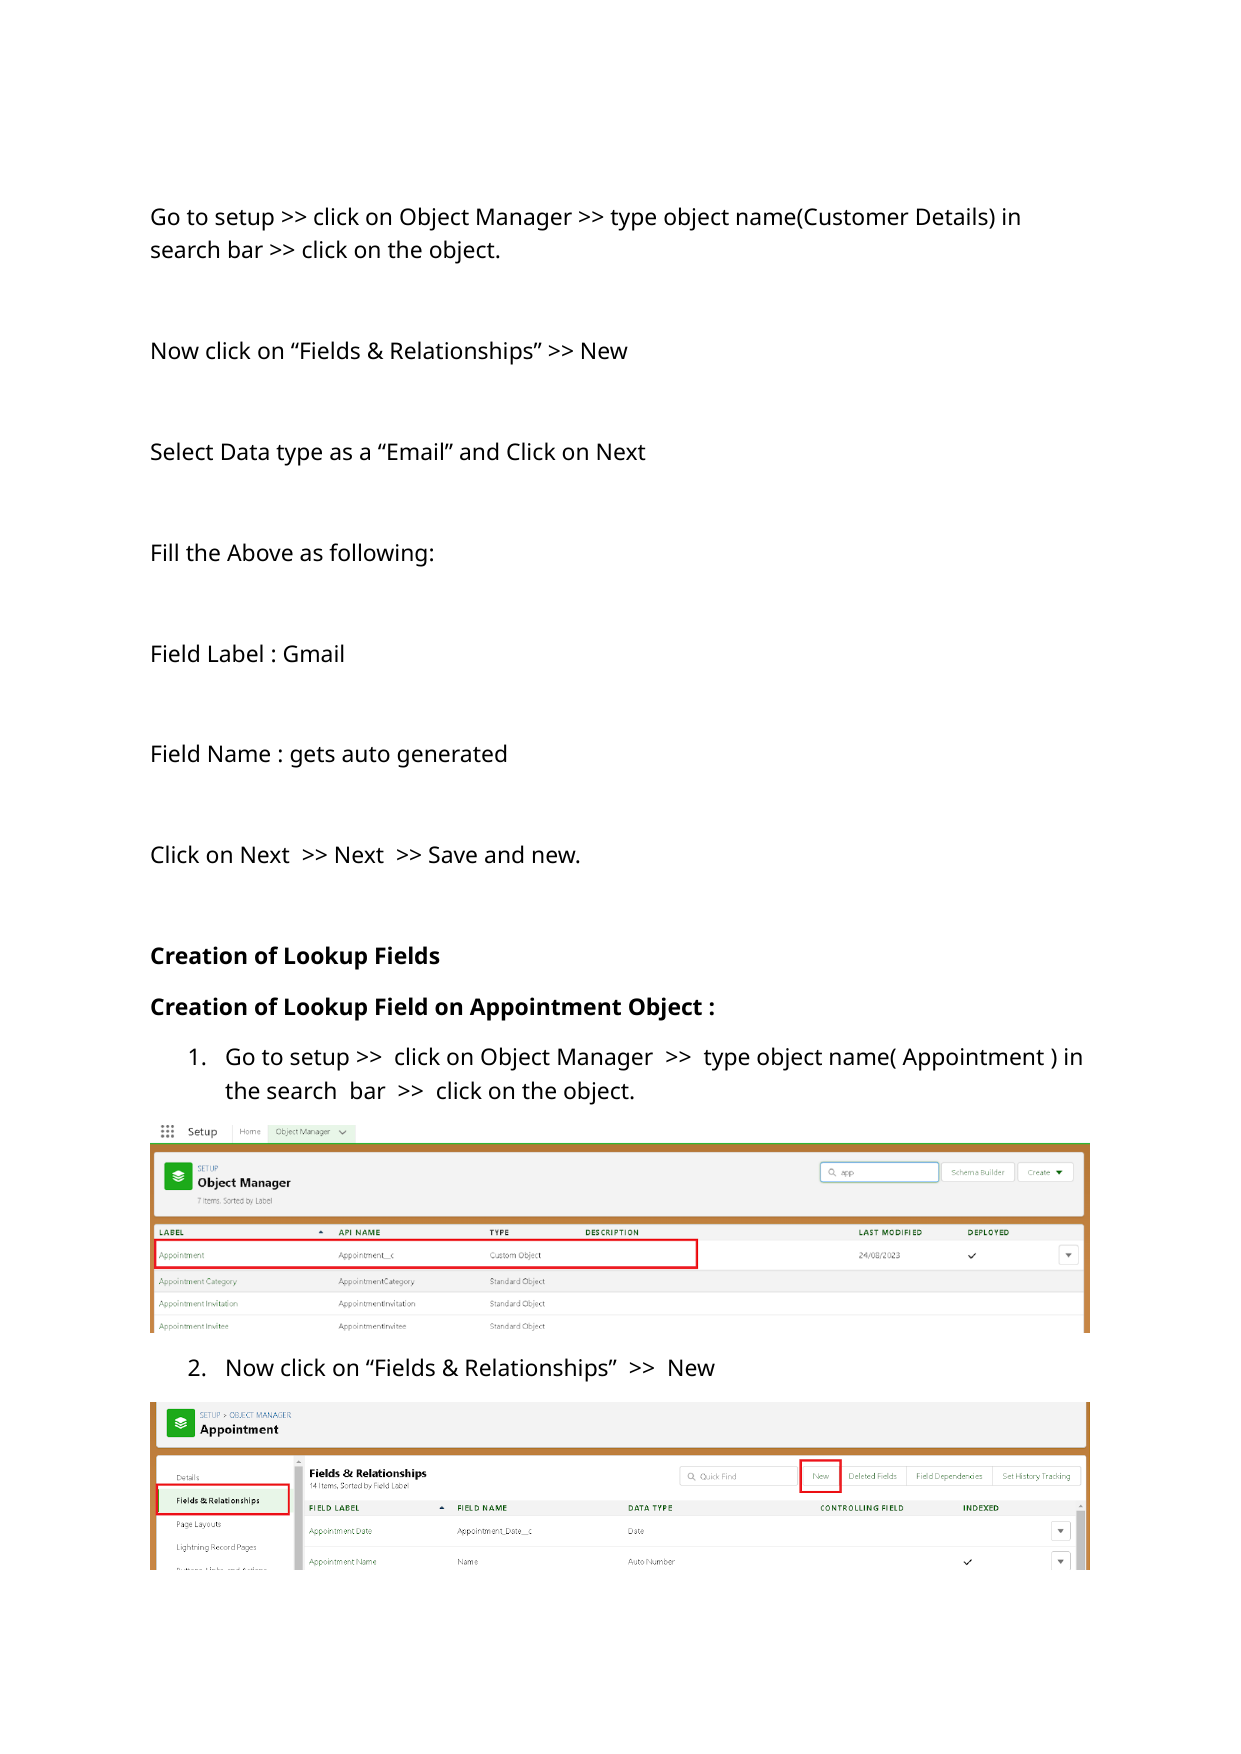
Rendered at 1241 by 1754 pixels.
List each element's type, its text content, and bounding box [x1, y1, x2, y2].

text Now click on “Fields & Relationships” >> New [150, 335, 1090, 366]
list Go to setup >> click on Object Manager >> type object name( Appointment ) in the search bar >> click on the object. [187, 1041, 1090, 1106]
text Field Name : gets auto generated [150, 738, 1090, 769]
list Now click on “Fields & Relationships” >> New [187, 1352, 1090, 1383]
text Creation of Lookup Fields [150, 940, 1090, 971]
text Fill the Above as following: [150, 537, 1090, 568]
picture [150, 1402, 1090, 1570]
text Creation of Lookup Field on Appointment Object : [150, 990, 1090, 1022]
text Click on Next >> Next >> Save and new. [150, 839, 1090, 870]
picture [150, 1125, 1090, 1333]
text Select Data type as a “Email” and Click on Next [150, 436, 1090, 467]
text Go to setup >> click on Object Manager >> type object name(Customer Details) in search bar >> click on the object. [150, 200, 1090, 265]
text Field Label : Gmail [150, 637, 1090, 669]
